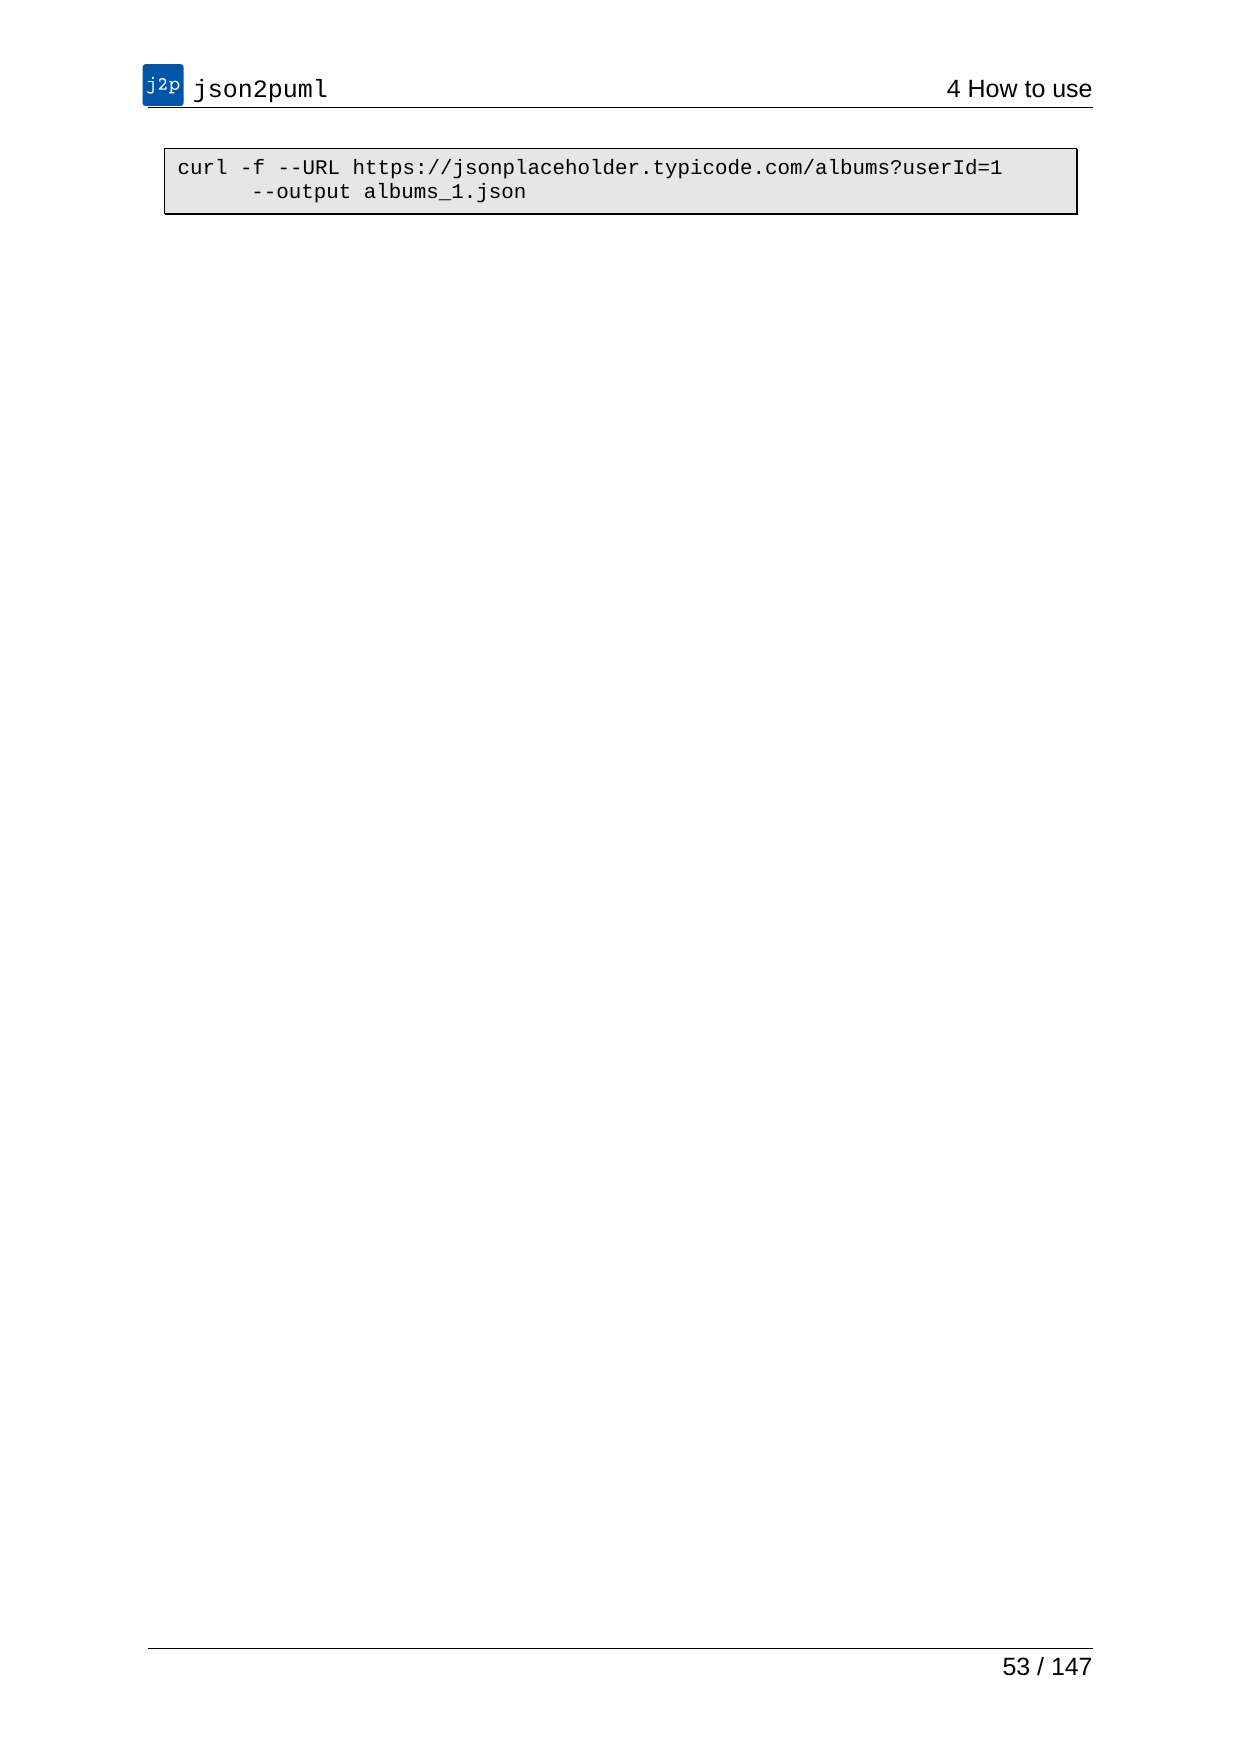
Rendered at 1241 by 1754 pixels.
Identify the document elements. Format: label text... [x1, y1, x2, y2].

text curl -f --URL https://jsonplaceholder.typicode.com/albums?userId=1 --output albums_1.json [165, 149, 1076, 213]
picture [142, 64, 184, 106]
